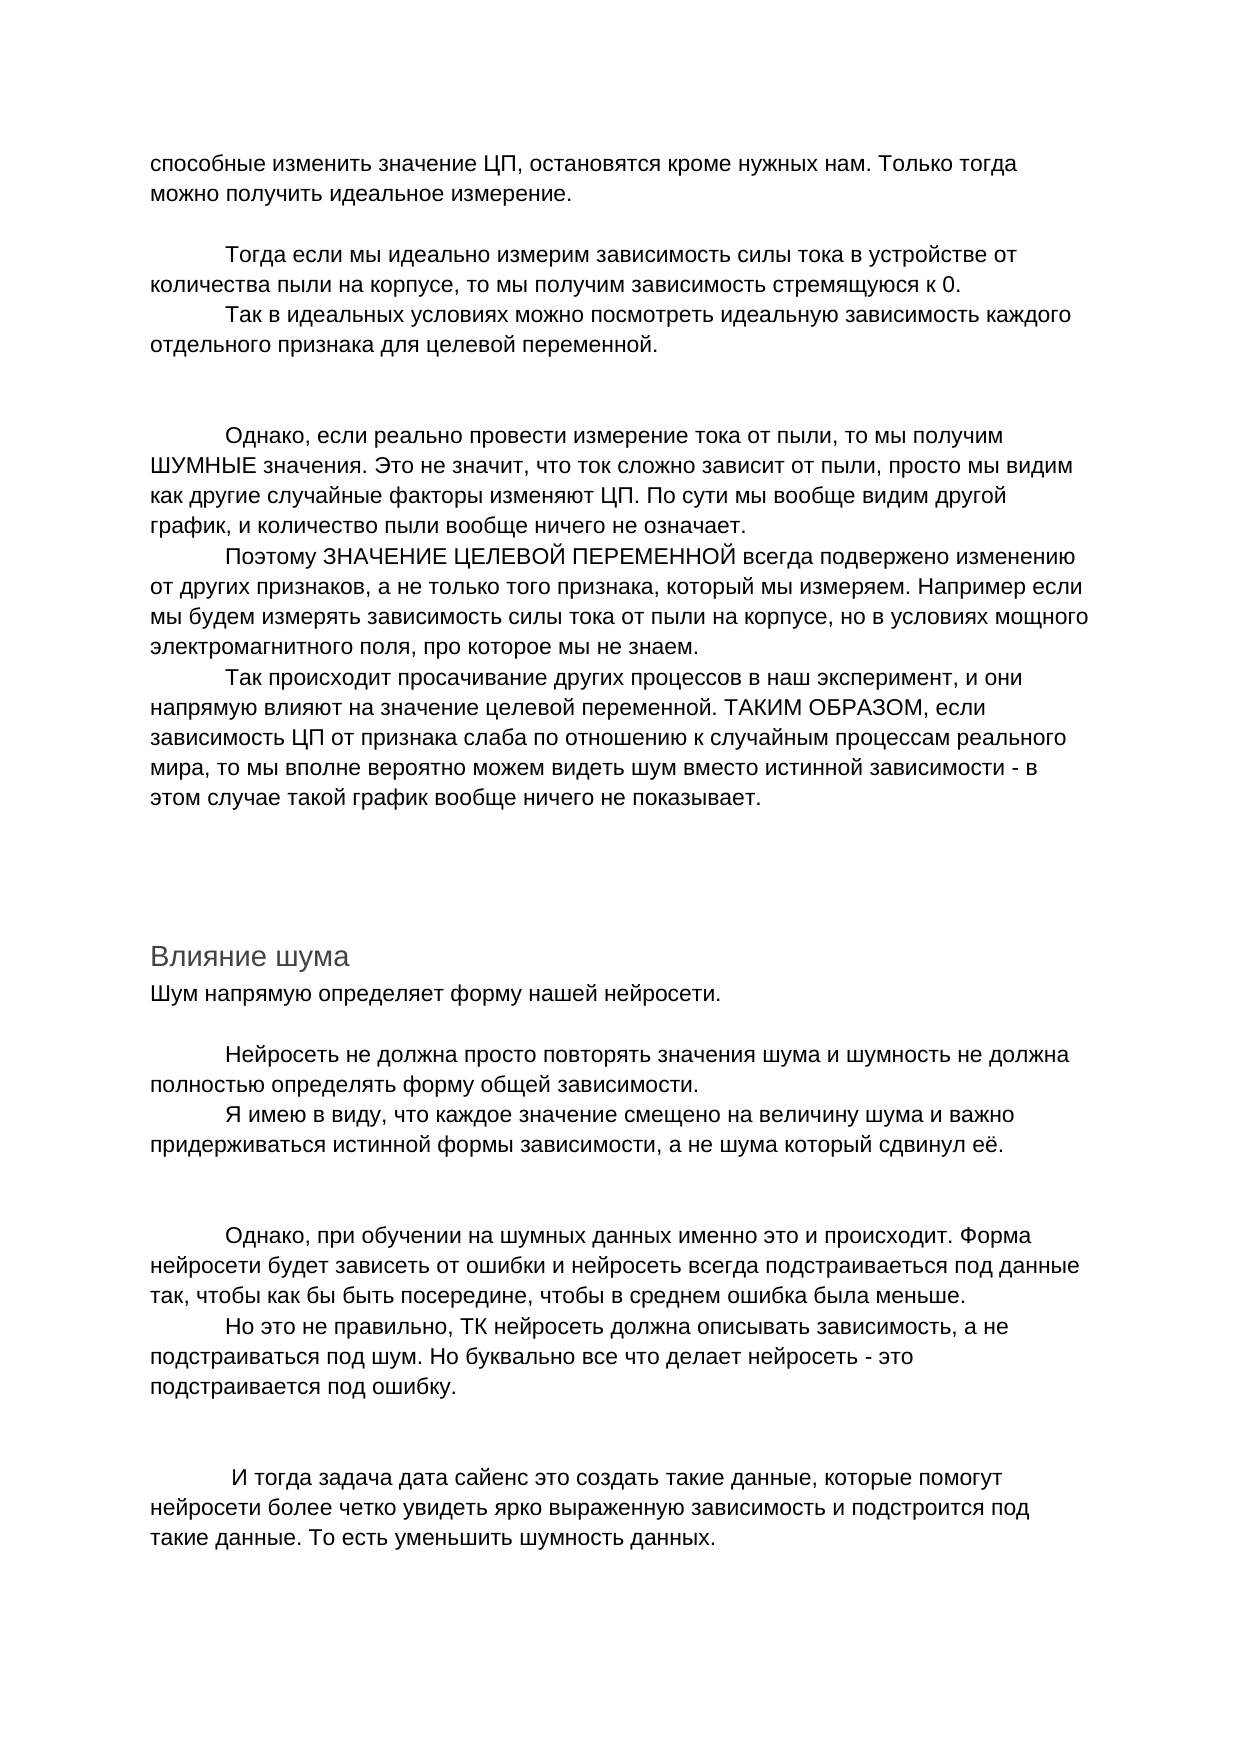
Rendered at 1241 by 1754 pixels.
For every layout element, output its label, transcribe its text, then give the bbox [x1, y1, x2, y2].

subtitle Влияние шума [150, 938, 1090, 972]
text Однако, при обучении на шумных данных именно это и происходит. Форма нейросети будет зависеть от ошибки и нейросеть всегда подстраиваеться под данные так, чтобы как бы быть посередине, чтобы в среднем ошибка была меньше. [150, 1222, 1090, 1309]
text Поэтому ЗНАЧЕНИЕ ЦЕЛЕВОЙ ПЕРЕМЕННОЙ всегда подвержено изменению от других признаков, а не только того признака, который мы измеряем. Например если мы будем измерять зависимость силы тока от пыли на корпусе, но в условиях мощного электромагнитного поля, про которое мы не знаем. [150, 543, 1090, 660]
text Однако, если реально провести измерение тока от пыли, то мы получим ШУМНЫЕ значения. Это не значит, что ток сложно зависит от пыли, просто мы видим как другие случайные факторы изменяют ЦП. По сути мы вообще видим другой график, и количество пыли вообще ничего не означает. [150, 422, 1090, 539]
text Нейросеть не должна просто повторять значения шума и шумность не должна полностью определять форму общей зависимости. [150, 1041, 1090, 1097]
text Шум напрямую определяет форму нашей нейросети. [150, 980, 1090, 1007]
text Так в идеальных условиях можно посмотреть идеальную зависимость каждого отдельного признака для целевой переменной. [150, 301, 1090, 358]
text Но это не правильно, ТК нейросеть должна описывать зависимость, а не подстраиваться под шум. Но буквально все что делает нейросеть - это подстраивается под ошибку. [150, 1313, 1090, 1399]
text И тогда задача дата сайенс это создать такие данные, которые помогут нейросети более четко увидеть ярко выраженную зависимость и подстроится под такие данные. То есть уменьшить шумность данных. [150, 1464, 1090, 1551]
text Тогда если мы идеально измерим зависимость силы тока в устройстве от количества пыли на корпусе, то мы получим зависимость стремящуюся к 0. [150, 241, 1090, 297]
text Я имею в виду, что каждое значение смещено на величину шума и важно придерживаться истинной формы зависимости, а не шума который сдвинул её. [150, 1101, 1090, 1158]
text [150, 150, 1090, 207]
text Так происходит просачивание других процессов в наш эксперимент, и они напрямую влияют на значение целевой переменной. ТАКИМ ОБРАЗОМ, если зависимость ЦП от признака слаба по отношению к случайным процессам реального мира, то мы вполне вероятно можем видеть шум вместо истинной зависимости - в этом случае такой график вообще ничего не показывает. [150, 663, 1090, 811]
